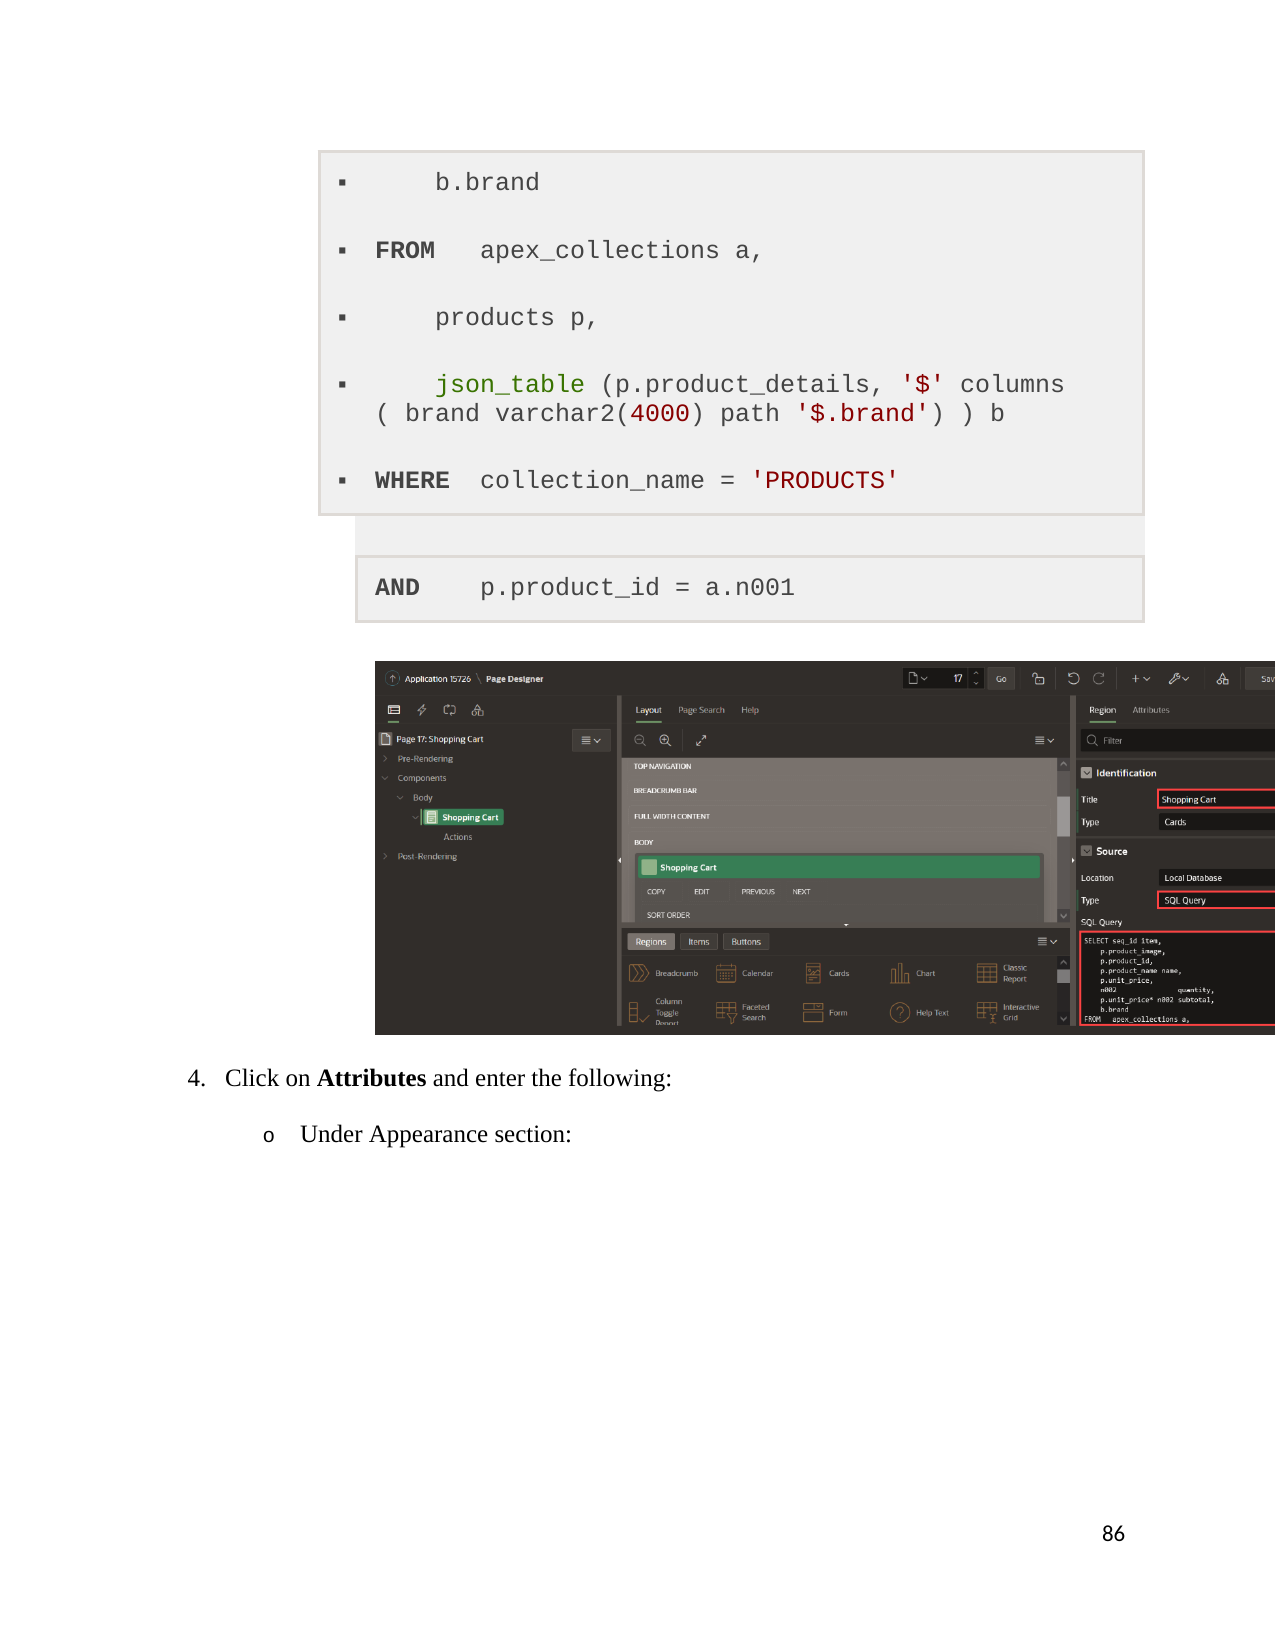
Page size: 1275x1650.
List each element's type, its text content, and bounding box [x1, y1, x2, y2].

list products p, [321, 285, 1142, 333]
text AND p.product_id = a.n001 [358, 558, 1142, 620]
picture [375, 661, 1275, 1035]
list b.brand [321, 153, 1142, 198]
list FROM apex_collections a, [321, 217, 1142, 266]
list json_table (p.product_details, '$' columns ( brand varchar2(4000) path '$.brand') ) b [321, 352, 1142, 429]
list Click on Attributes and enter the following: [187, 1063, 1125, 1091]
list WHERE collection_name = 'PRODUCTS' [321, 448, 1142, 513]
list Under Appearance section: [262, 1119, 1125, 1149]
